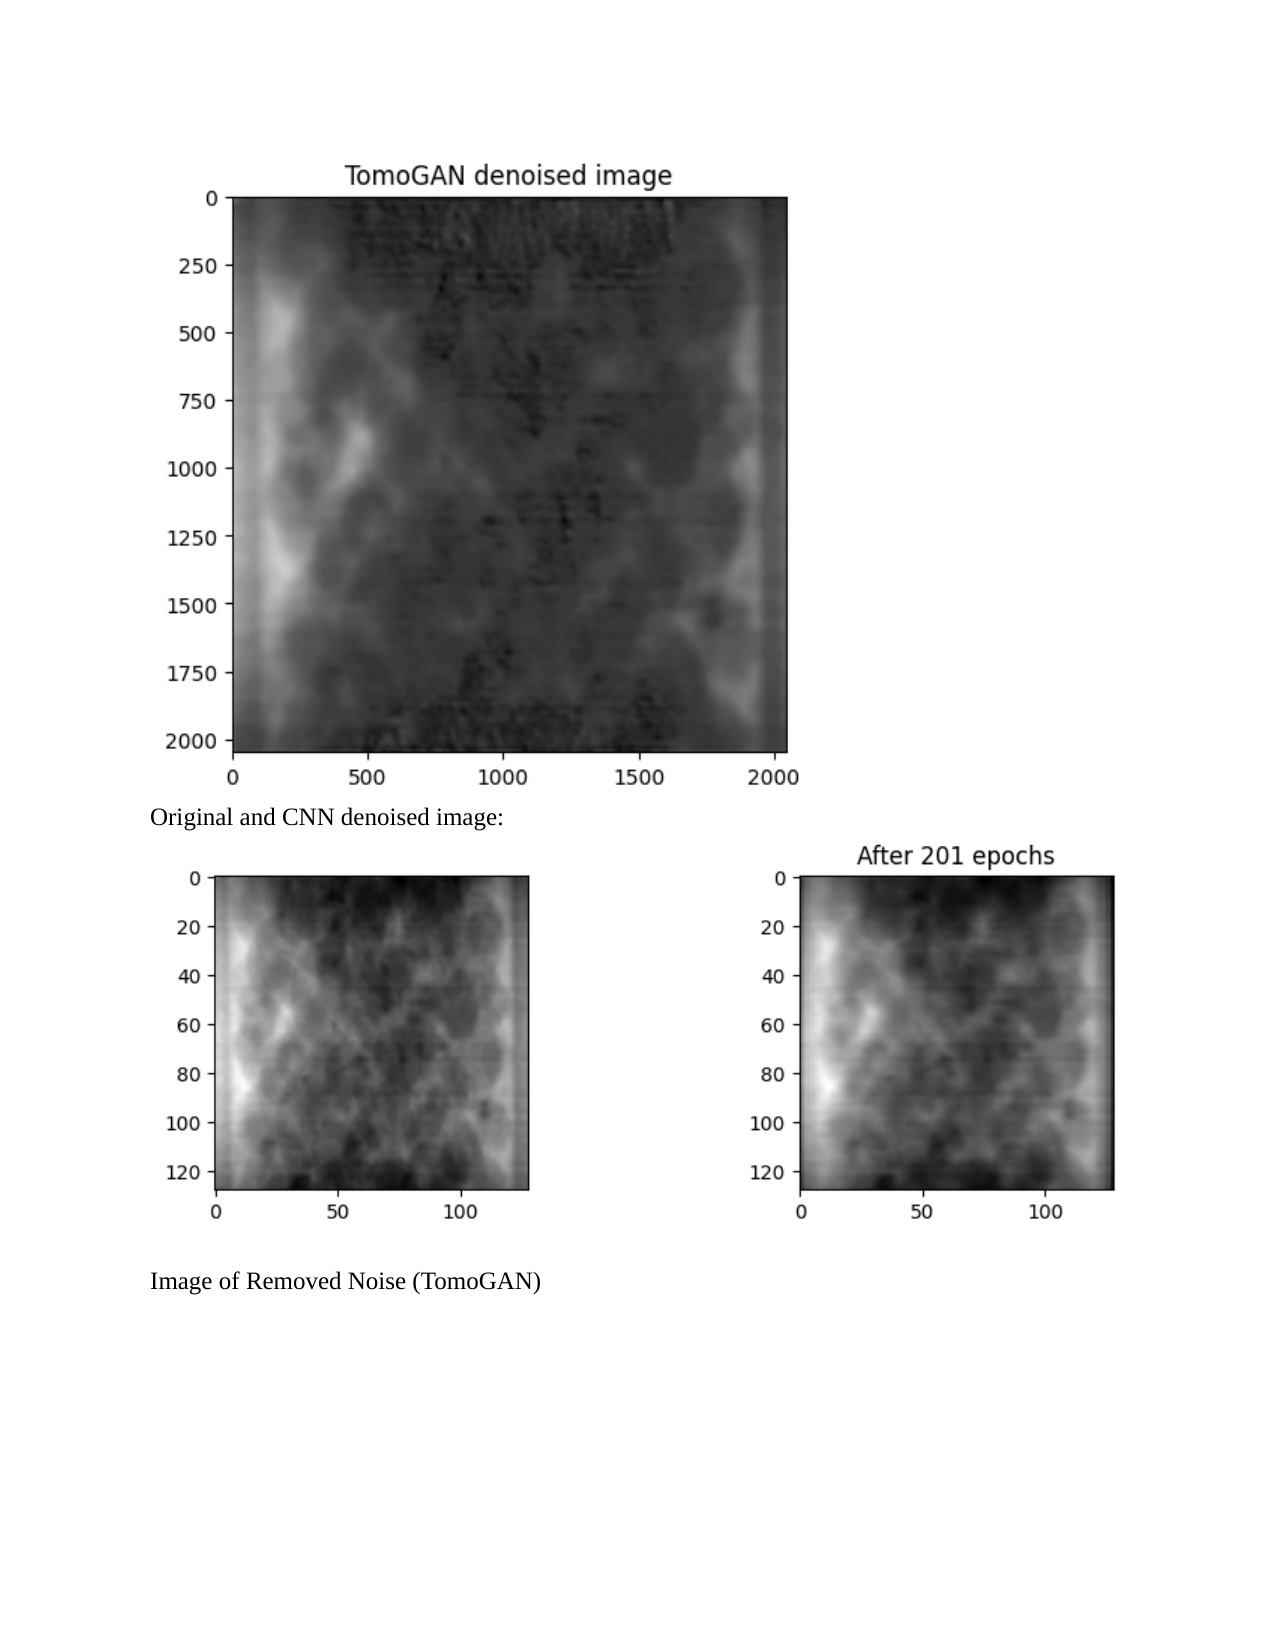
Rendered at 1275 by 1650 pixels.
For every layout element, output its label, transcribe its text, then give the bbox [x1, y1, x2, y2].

picture [150, 831, 1125, 1237]
text Image of Removed Noise (TomoGAN) [150, 1266, 1125, 1294]
text Original and CNN denoised image: [150, 802, 1125, 831]
picture [150, 150, 815, 803]
